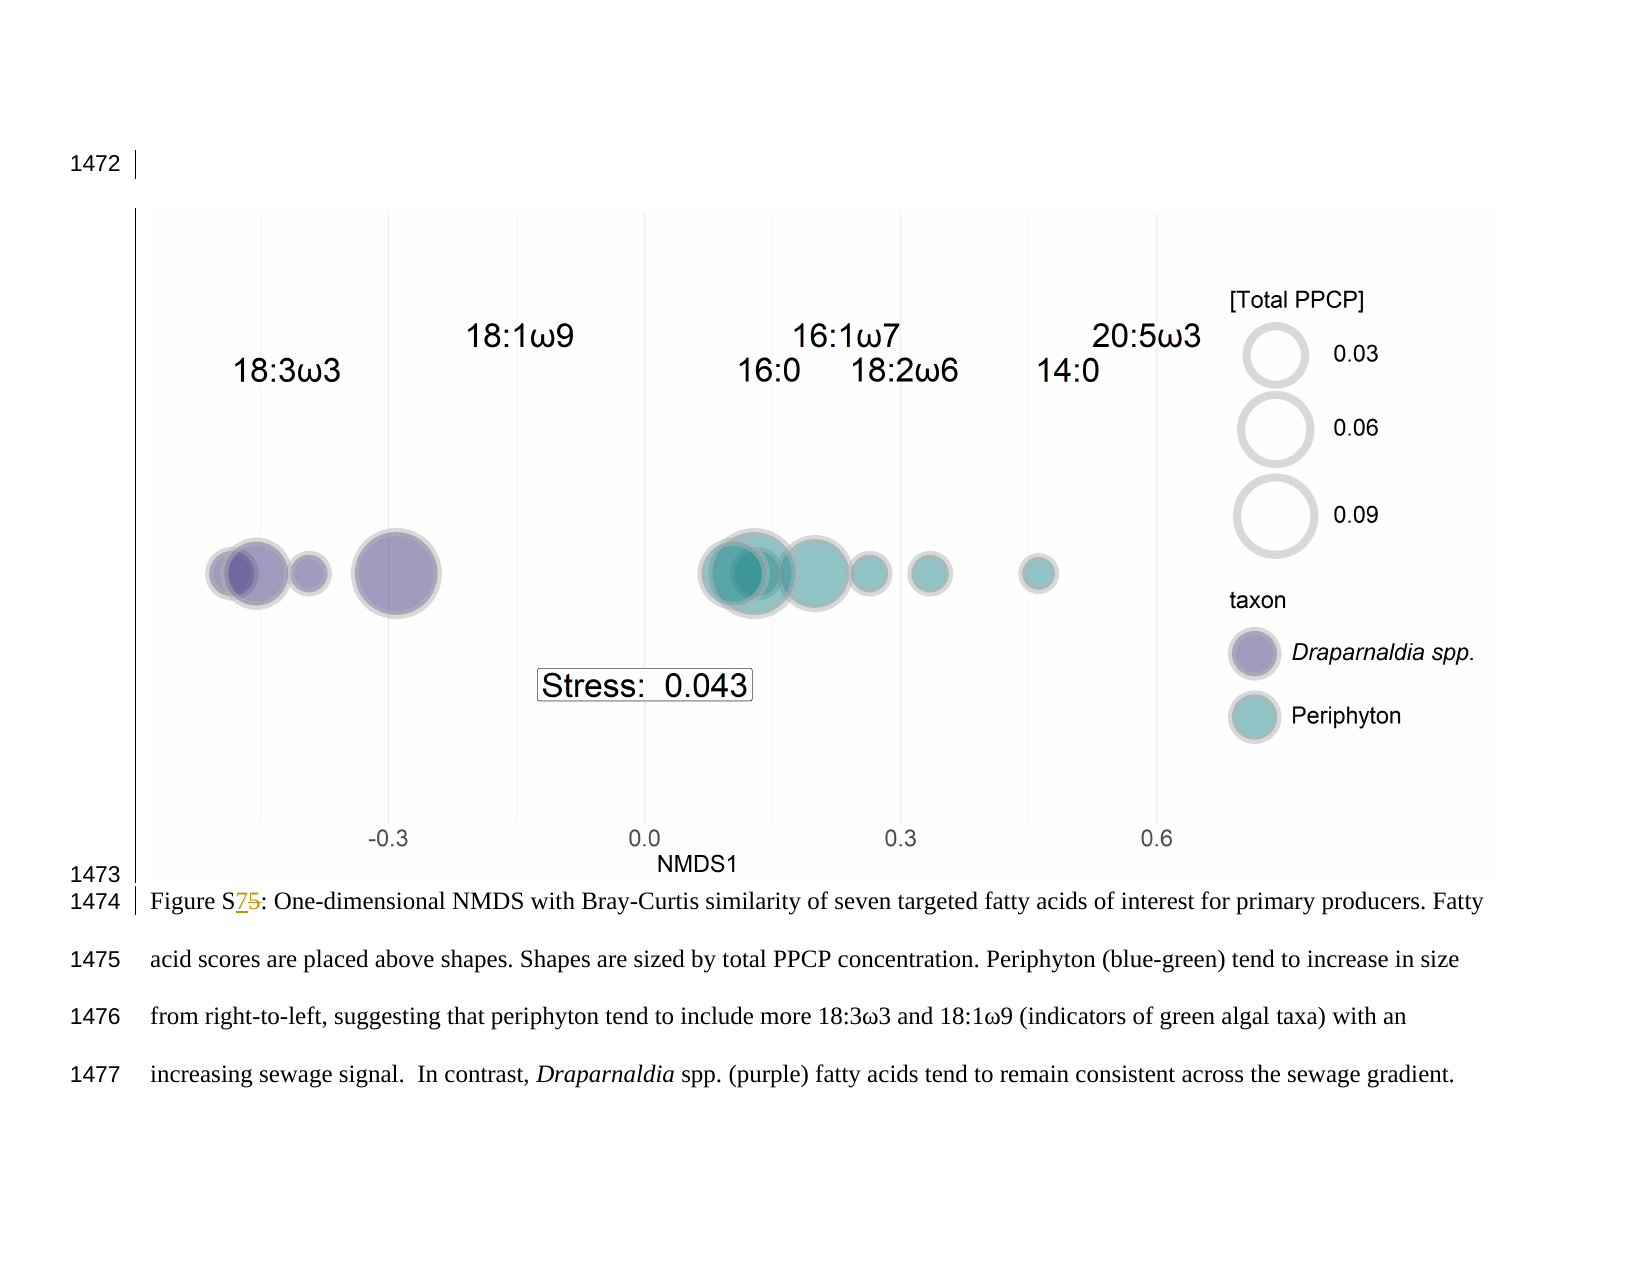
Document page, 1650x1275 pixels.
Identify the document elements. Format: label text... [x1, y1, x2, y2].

text Figure S: One-dimensional NMDS with Bray-Curtis similarity of seven targeted fatty acids of interest for primary producers. Fatty acid scores are placed above shapes. Shapes are sized by total PPCP concentration. Periphyton (blue-green) tend to increase in size from right-to-left, suggesting that periphyton tend to include more 18:3ω3 and 18:1ω9 (indicators of green algal taxa) with an increasing sewage signal. In contrast, Draparnaldia spp. (purple) fatty acids tend to remain consistent across the sewage gradient. [150, 886, 1500, 1088]
picture [150, 207, 1500, 883]
